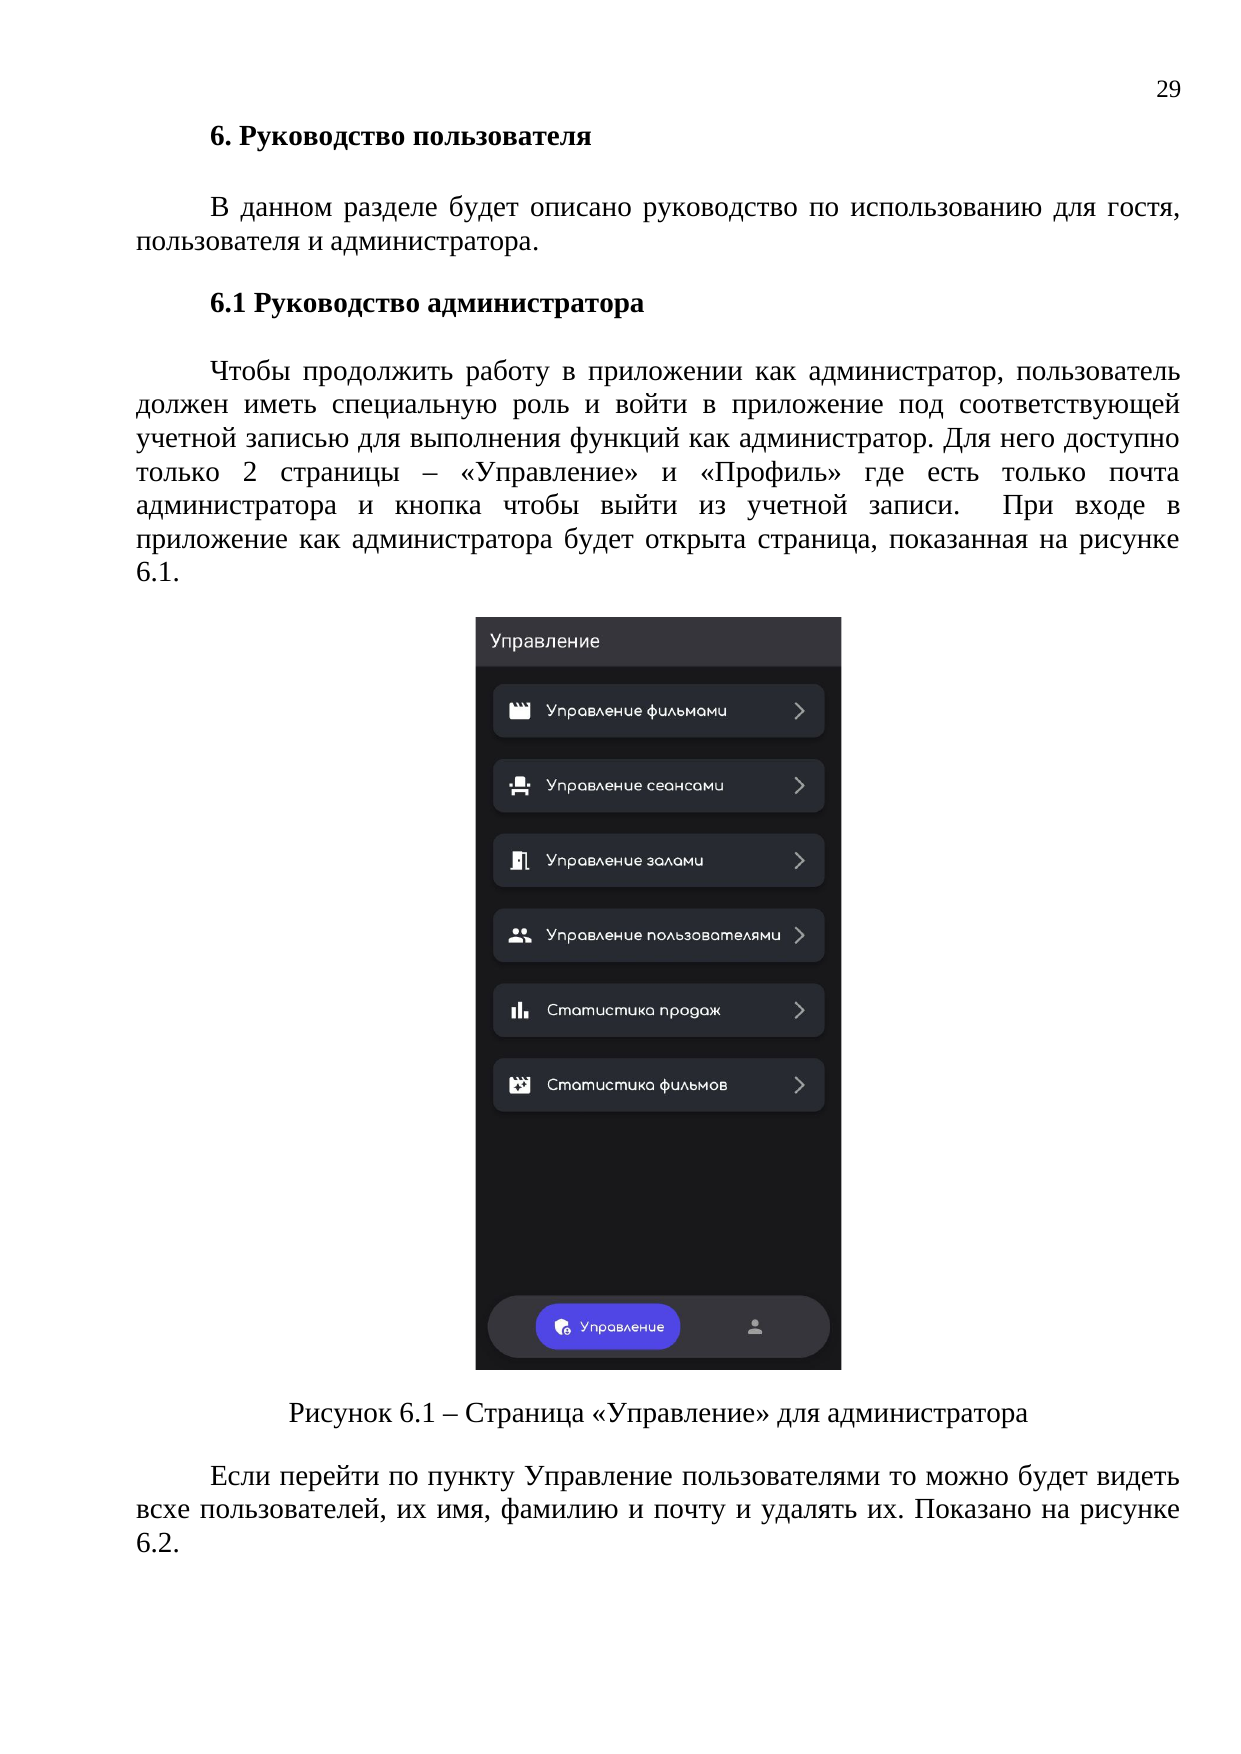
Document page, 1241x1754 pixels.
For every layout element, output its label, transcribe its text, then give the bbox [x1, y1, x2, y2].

subtitle 6. Руководство пользователя [136, 118, 1181, 152]
text Рисунок 6.1 – Страница «Управление» для администратора [136, 1395, 1181, 1428]
text Если перейти по пункту Управление пользователями то можно будет видеть всхе пользователей, их имя, фамилию и почту и удалять их. Показано на рисунке 6.2. [136, 1458, 1181, 1558]
subtitle 6.1 Руководство администратора [210, 285, 1181, 319]
text Чтобы продолжить работу в приложении как администратор, пользователь должен иметь специальную роль и войти в приложение под соответствующей учетной записью для выполнения функций как администратор. Для него доступно только 2 страницы – «Управление» и «Профиль» где есть только почта администратора и кнопка чтобы выйти из учетной записи. При входе в приложение как администратора будет открыта страница, показанная на рисунке 6.1. [136, 353, 1181, 588]
picture [475, 617, 842, 1370]
text В данном разделе будет описано руководство по использованию для гостя, пользователя и администратора. [136, 189, 1181, 256]
